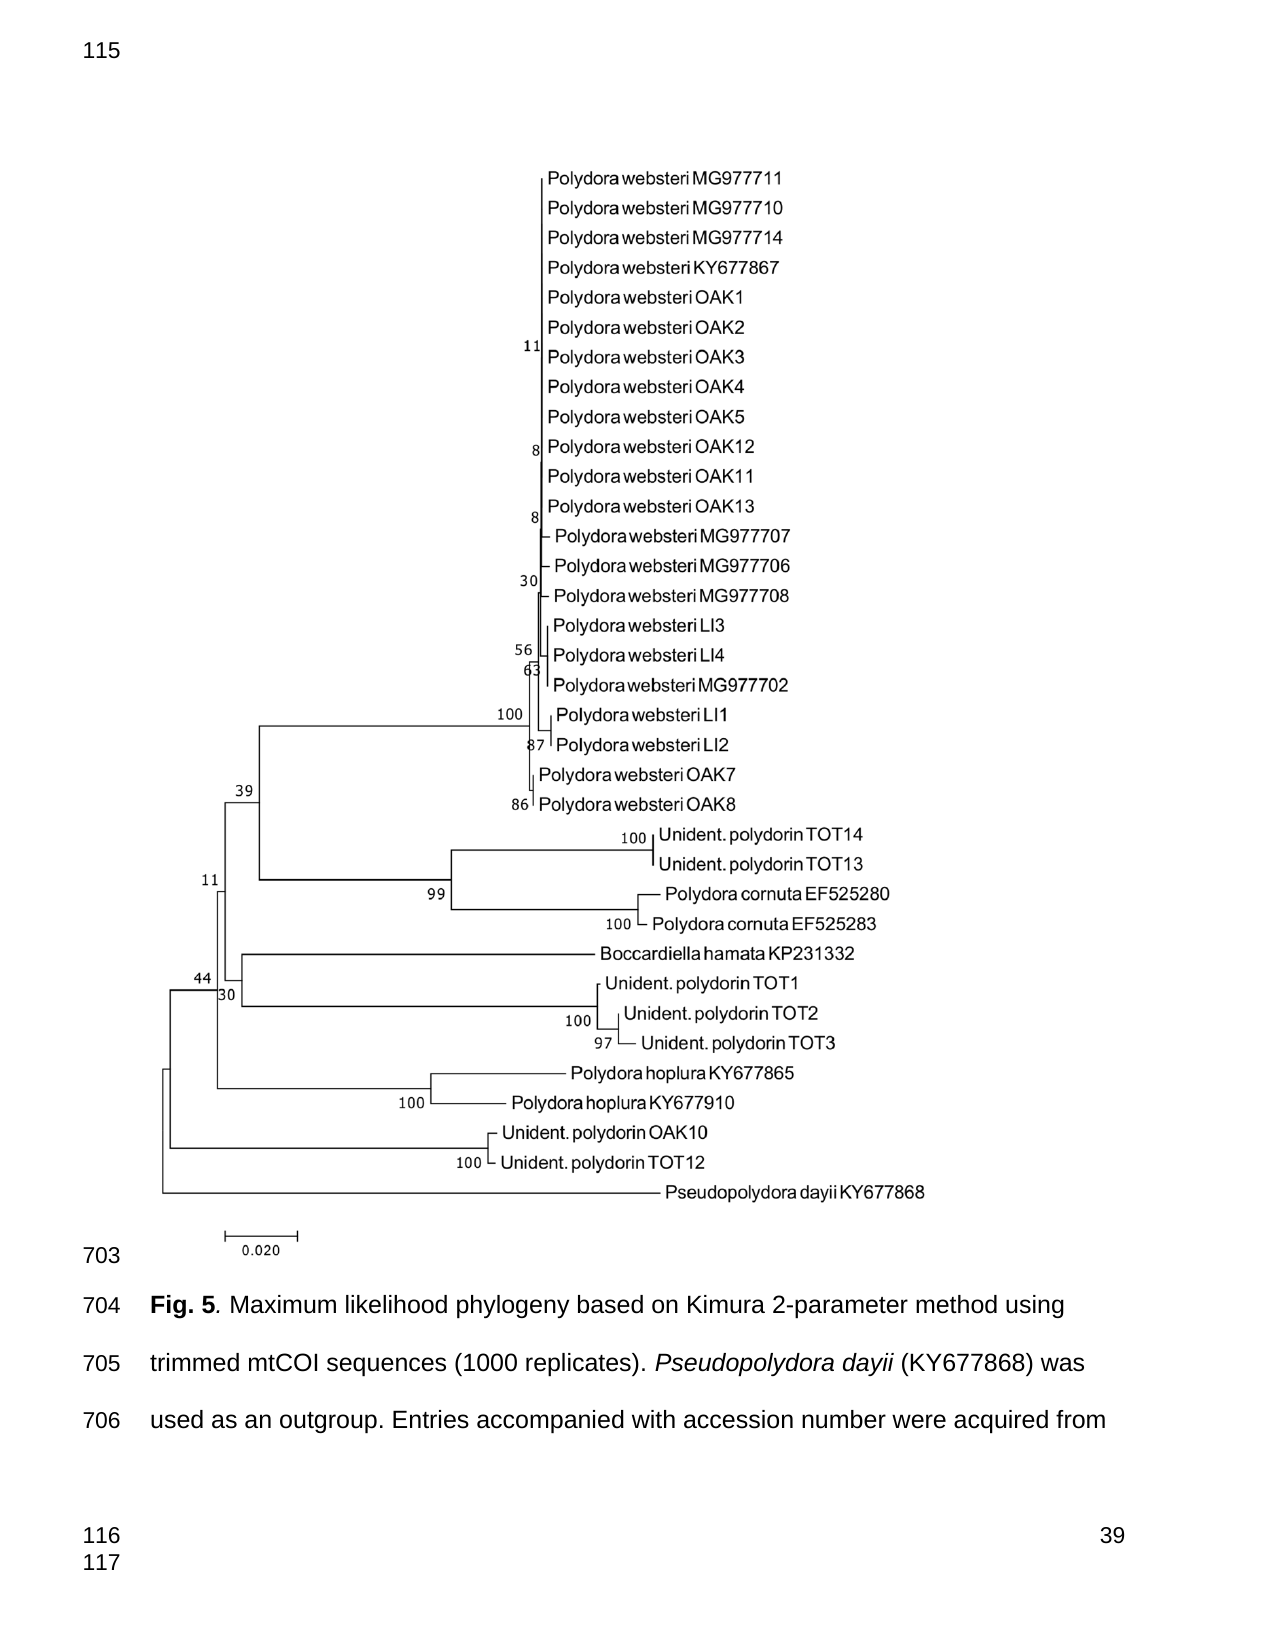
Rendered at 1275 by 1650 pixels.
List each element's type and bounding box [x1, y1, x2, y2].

picture [150, 150, 940, 1264]
text [150, 1290, 1125, 1434]
